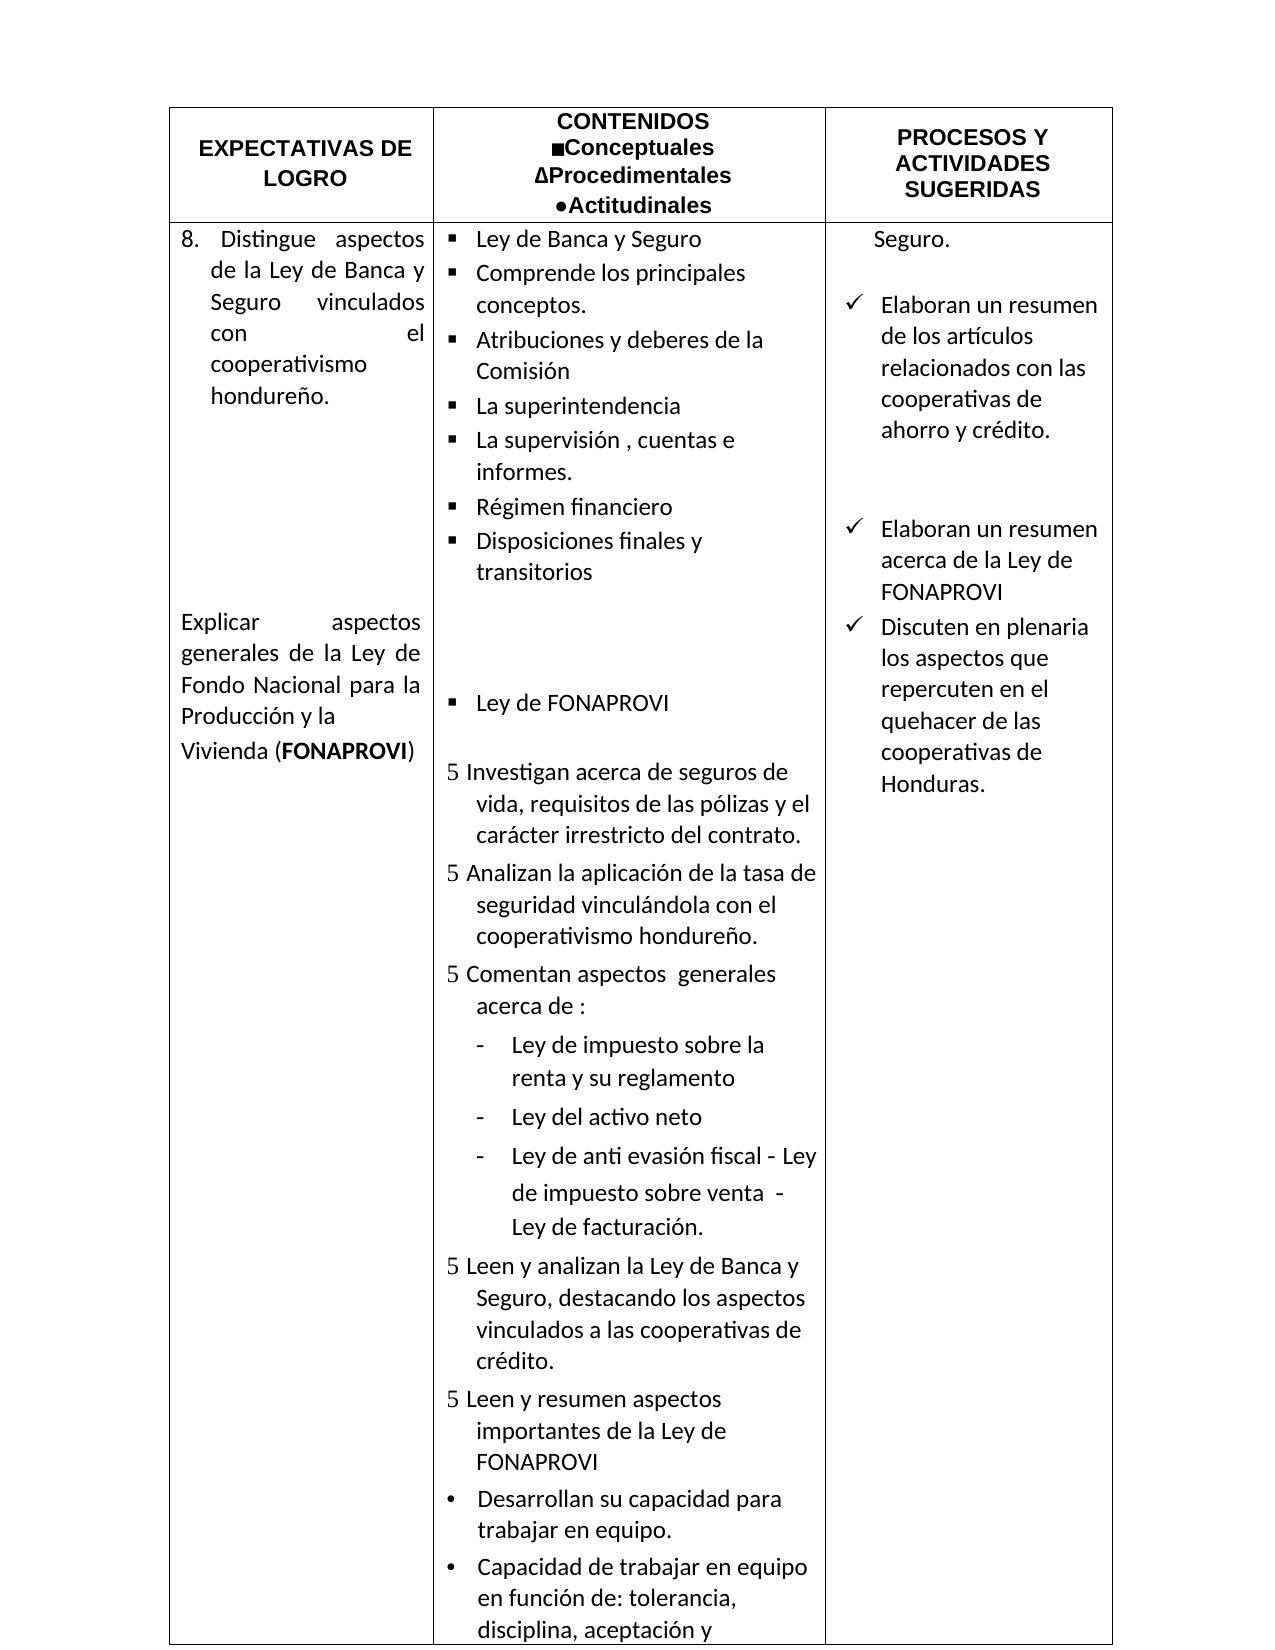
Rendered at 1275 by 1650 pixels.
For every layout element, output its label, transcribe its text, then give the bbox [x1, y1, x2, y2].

table_cell PROCESOS Y ACTIVIDADES SUGERIDAS [826, 108, 1112, 222]
table_cell EXPECTATIVAS DE LOGRO [170, 108, 433, 222]
table_cell CONTENIDOS Conceptuales ∆Procedimentales ●Actitudinales [434, 108, 825, 222]
picture [551, 142, 565, 156]
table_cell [434, 223, 825, 1644]
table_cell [826, 223, 1112, 1644]
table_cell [170, 223, 433, 1644]
